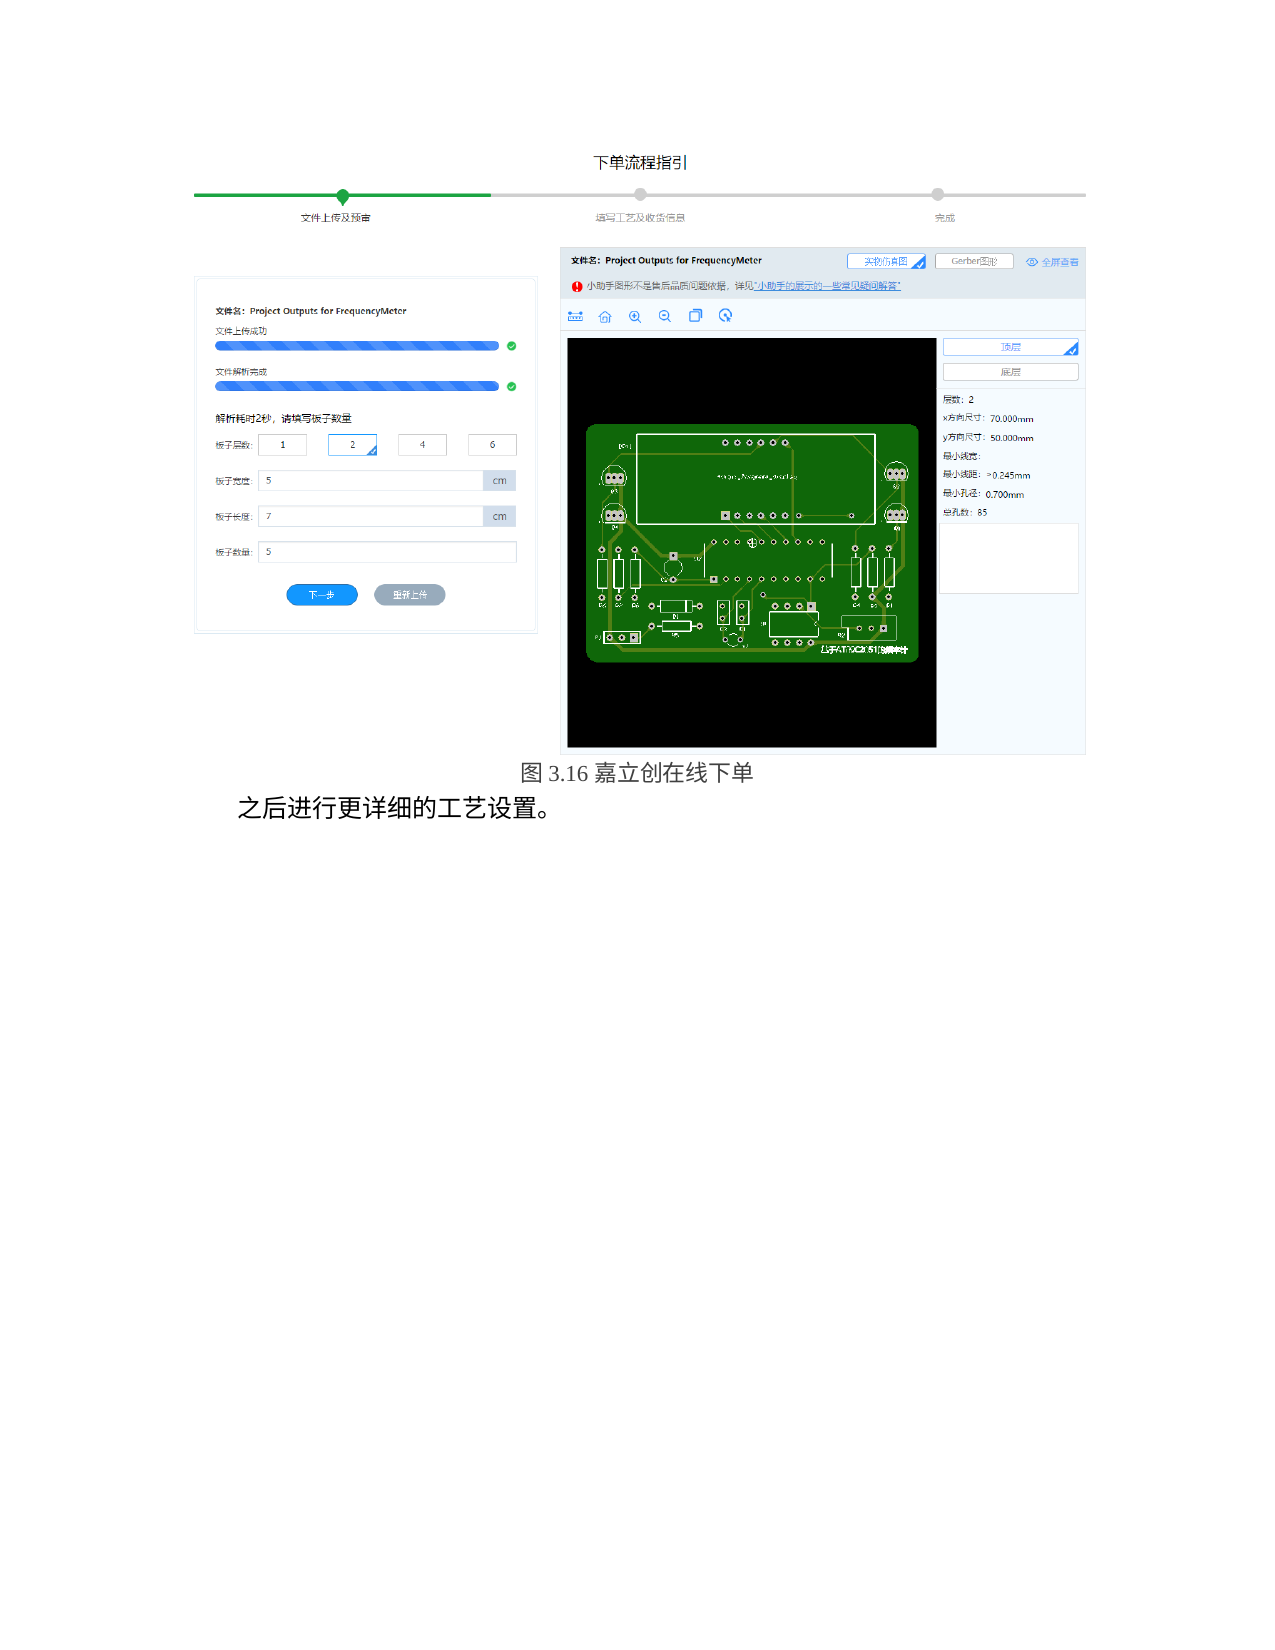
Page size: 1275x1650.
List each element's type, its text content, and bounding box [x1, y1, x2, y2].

text 图3.16 嘉立创在线下单 [187, 755, 1087, 788]
text 之后进行更详细的工艺设置。 [187, 788, 1087, 824]
picture [187, 150, 1088, 755]
